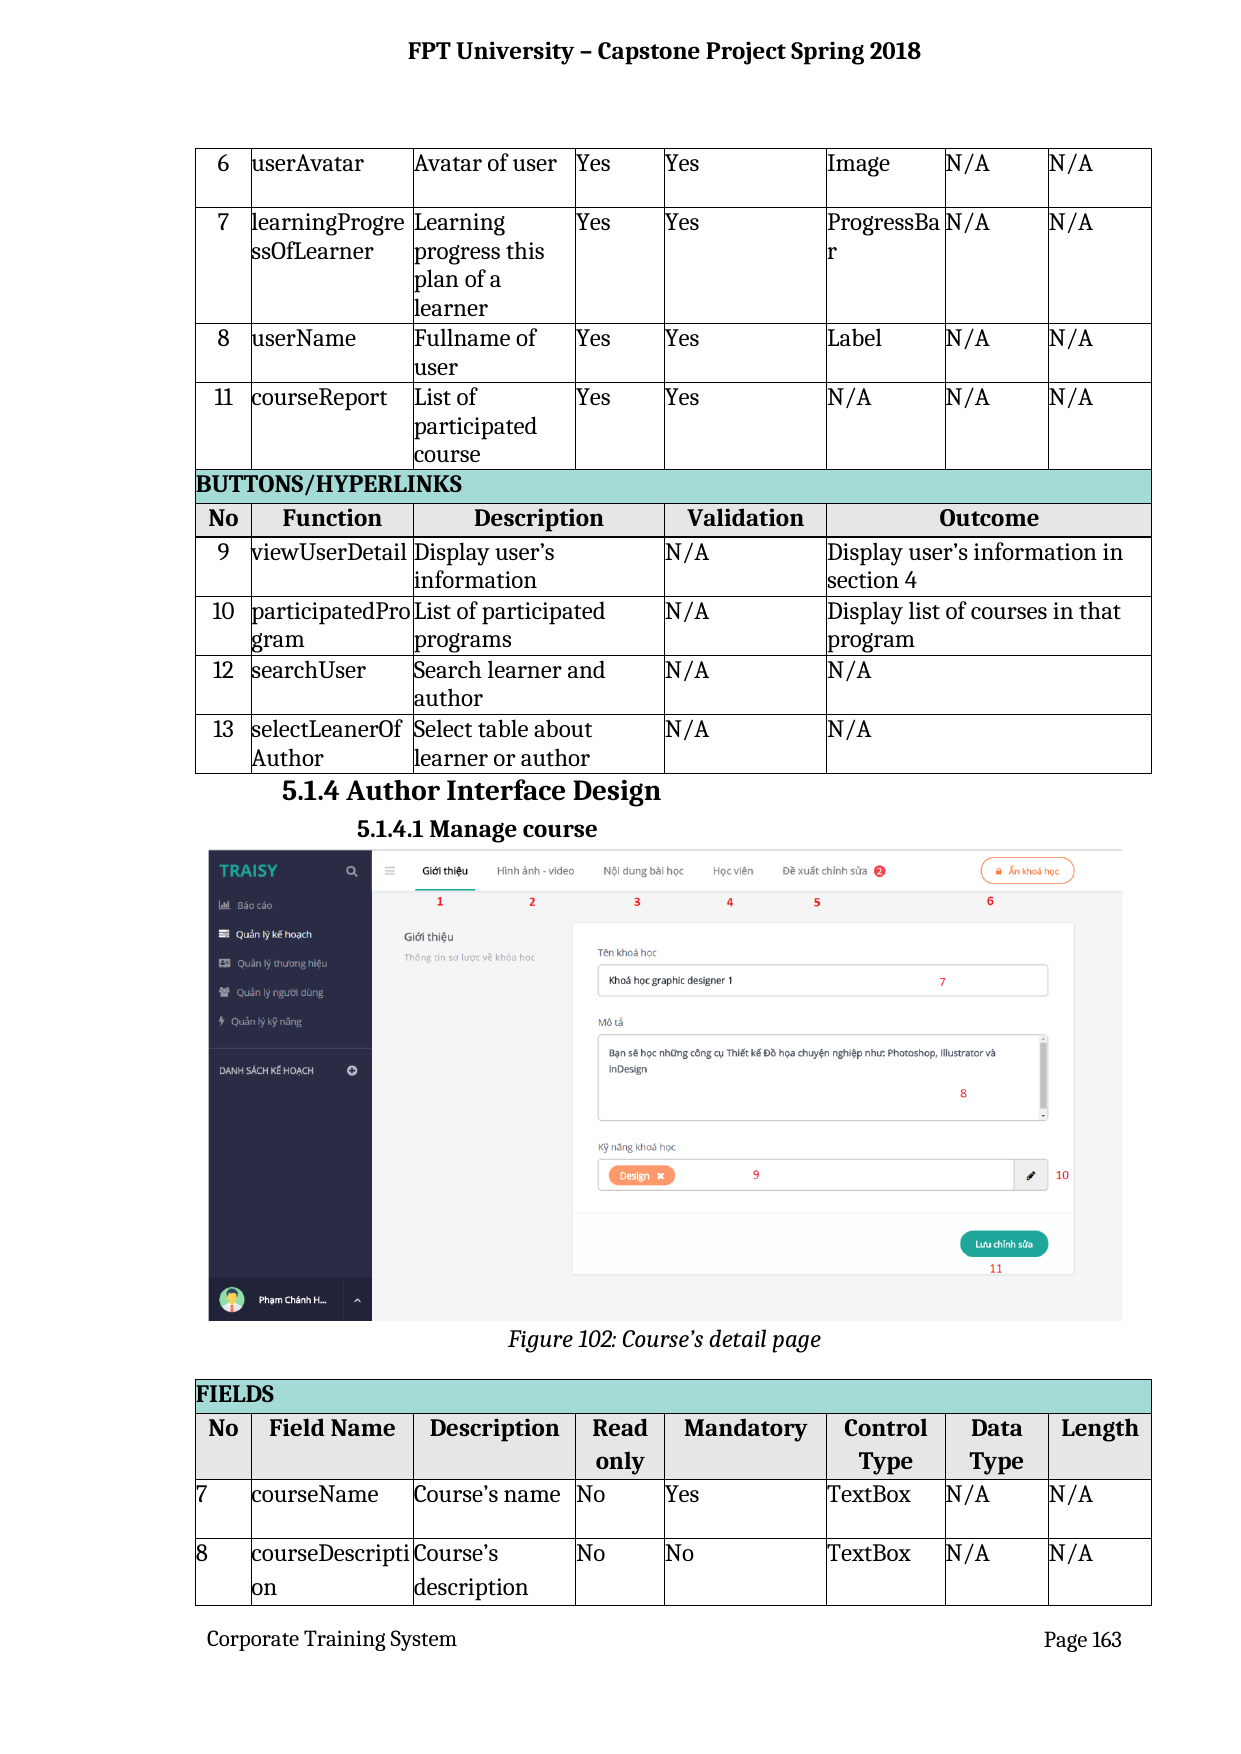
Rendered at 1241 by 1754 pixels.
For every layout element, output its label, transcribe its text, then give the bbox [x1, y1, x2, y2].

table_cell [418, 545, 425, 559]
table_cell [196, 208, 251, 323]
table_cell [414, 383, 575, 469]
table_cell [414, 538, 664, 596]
subtitle 5.1.4.1 Manage course [357, 815, 1124, 844]
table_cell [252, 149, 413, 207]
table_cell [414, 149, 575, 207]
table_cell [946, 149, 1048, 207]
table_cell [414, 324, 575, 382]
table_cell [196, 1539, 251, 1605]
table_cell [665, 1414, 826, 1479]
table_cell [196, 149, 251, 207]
subtitle 5.1.4 Author Interface Design [282, 774, 1124, 807]
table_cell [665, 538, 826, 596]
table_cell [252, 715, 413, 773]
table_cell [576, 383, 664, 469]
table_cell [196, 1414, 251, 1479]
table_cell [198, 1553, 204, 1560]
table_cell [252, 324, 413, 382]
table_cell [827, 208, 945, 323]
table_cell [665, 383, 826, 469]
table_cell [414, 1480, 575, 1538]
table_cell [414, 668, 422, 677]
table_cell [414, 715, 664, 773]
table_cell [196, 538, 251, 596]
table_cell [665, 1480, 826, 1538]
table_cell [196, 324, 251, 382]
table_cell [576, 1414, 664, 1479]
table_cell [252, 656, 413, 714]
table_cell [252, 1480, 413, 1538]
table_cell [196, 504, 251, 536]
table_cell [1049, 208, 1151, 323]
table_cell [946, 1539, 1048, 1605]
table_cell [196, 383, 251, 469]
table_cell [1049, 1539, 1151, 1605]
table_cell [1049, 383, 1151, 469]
text Figure 102: Course’s detail page [207, 1325, 1122, 1354]
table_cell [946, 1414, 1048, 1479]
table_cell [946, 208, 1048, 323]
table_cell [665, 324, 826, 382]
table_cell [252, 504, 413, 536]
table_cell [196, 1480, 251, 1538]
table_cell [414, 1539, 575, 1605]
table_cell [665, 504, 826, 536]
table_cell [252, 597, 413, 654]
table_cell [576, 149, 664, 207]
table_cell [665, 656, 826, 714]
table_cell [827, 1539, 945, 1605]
picture [208, 849, 1123, 1321]
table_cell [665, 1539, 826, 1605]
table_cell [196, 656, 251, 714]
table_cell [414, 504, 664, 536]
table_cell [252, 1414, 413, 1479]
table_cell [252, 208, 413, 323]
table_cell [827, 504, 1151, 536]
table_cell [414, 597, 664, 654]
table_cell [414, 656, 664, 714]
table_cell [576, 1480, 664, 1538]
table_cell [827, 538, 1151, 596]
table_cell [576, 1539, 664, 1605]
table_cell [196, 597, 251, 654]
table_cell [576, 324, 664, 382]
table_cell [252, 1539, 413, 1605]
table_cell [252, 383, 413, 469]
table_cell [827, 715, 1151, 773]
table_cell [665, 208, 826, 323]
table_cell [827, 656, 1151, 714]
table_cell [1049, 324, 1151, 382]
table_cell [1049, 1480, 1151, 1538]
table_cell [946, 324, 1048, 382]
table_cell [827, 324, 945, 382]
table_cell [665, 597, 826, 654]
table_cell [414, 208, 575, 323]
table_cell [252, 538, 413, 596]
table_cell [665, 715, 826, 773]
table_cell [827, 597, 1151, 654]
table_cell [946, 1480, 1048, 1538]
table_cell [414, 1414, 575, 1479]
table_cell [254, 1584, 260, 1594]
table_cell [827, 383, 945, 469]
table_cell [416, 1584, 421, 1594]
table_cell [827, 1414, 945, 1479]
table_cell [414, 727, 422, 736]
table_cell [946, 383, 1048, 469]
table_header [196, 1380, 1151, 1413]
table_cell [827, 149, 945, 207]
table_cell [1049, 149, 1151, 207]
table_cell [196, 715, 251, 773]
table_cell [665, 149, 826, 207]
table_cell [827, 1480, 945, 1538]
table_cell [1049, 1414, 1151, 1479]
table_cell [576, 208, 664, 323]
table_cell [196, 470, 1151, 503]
